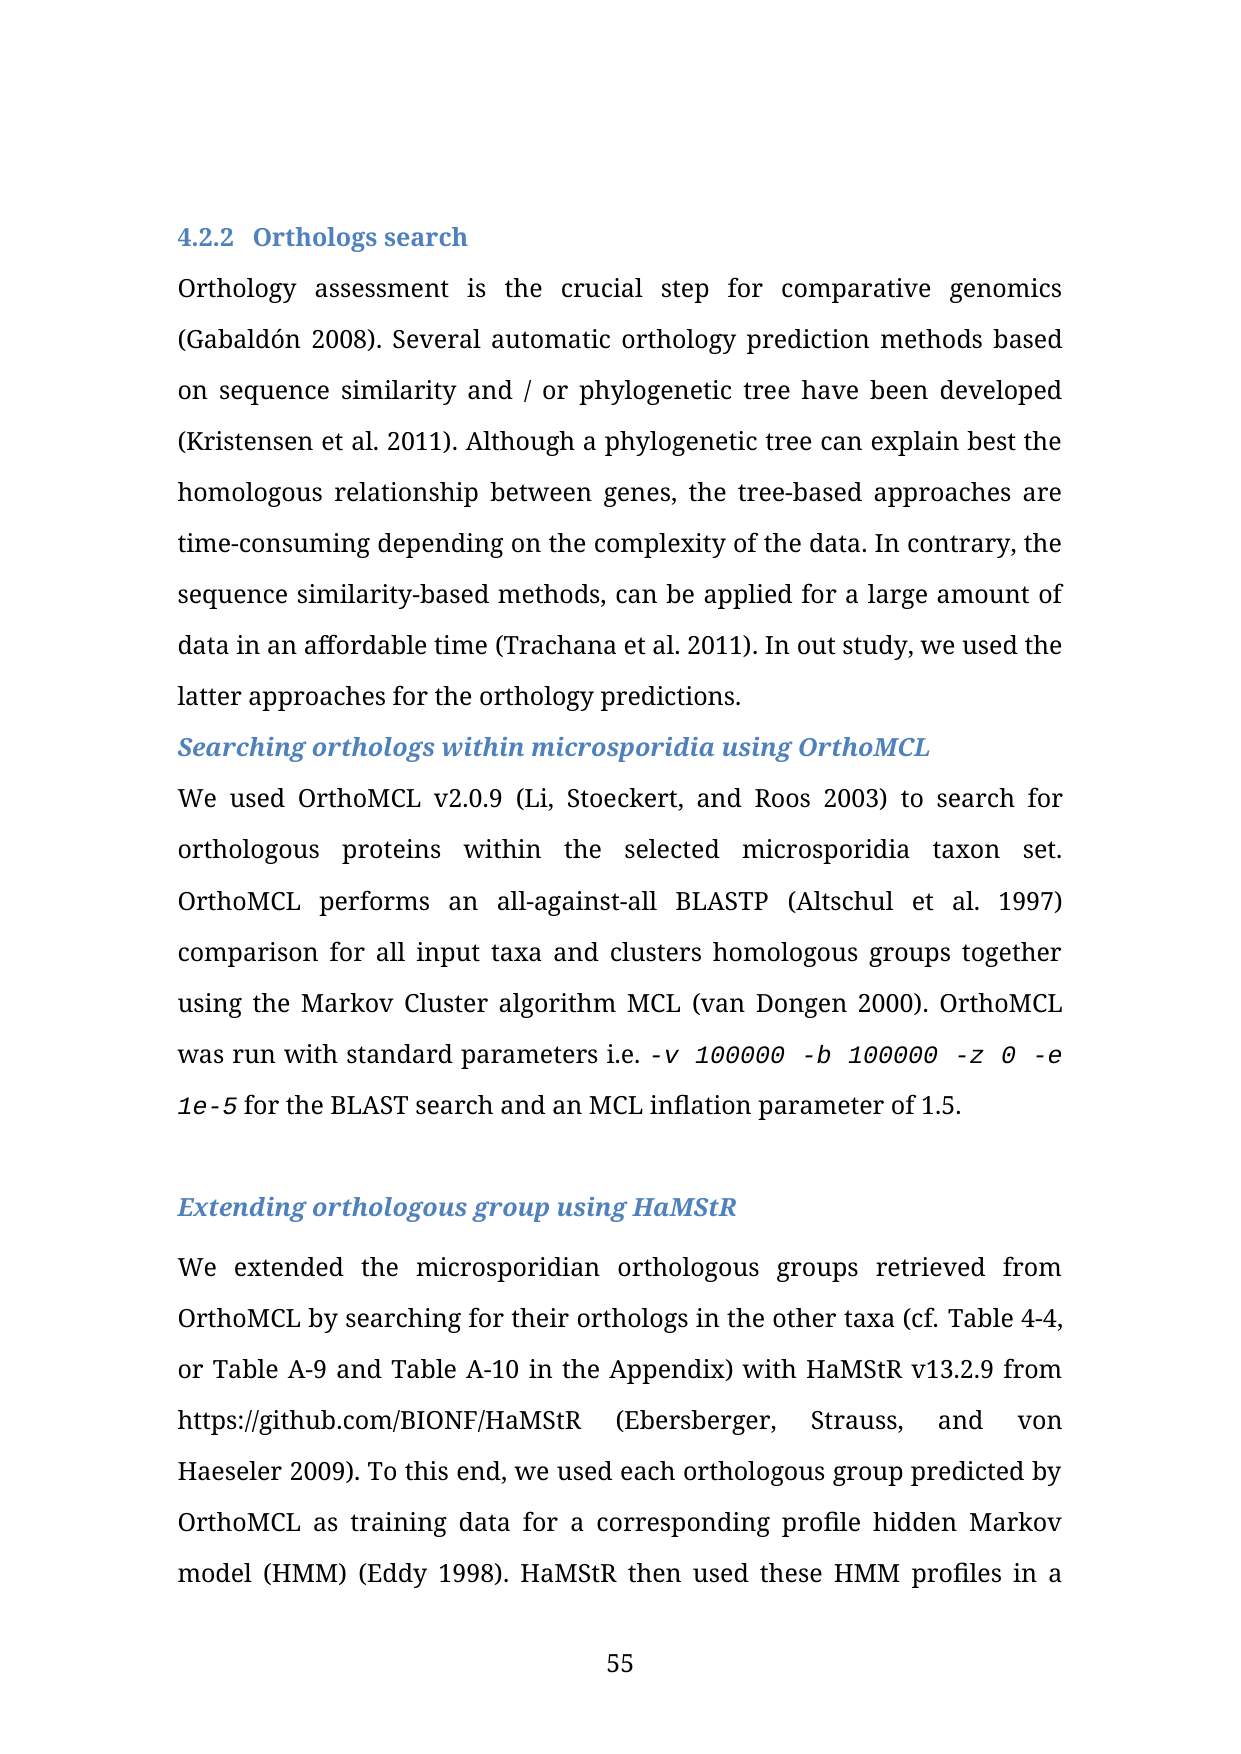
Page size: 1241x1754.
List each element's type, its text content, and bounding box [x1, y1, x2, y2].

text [177, 1250, 1063, 1590]
text Orthology assessment is the crucial step for comparative genomics (Gabaldón 2008). Several automatic orthology prediction methods based on sequence similarity and / or phylogenetic tree have been developed (Kristensen et al. 2011). Although a phylogenetic tree can explain best the homologous relationship between genes, the tree-based approaches are time-consuming depending on the complexity of the data. In contrary, the sequence similarity-based methods, can be applied for a large amount of data in an affordable time (Trachana et al. 2011). In out study, we used the latter approaches for the orthology predictions. [177, 271, 1063, 713]
subtitle Orthologs search [177, 219, 1063, 254]
text Extending orthologous group using HaMStR [177, 1190, 1063, 1224]
text Searching orthologs within microsporidia using OrthoMCL [177, 730, 1063, 764]
text We used OrthoMCL v2.0.9 (Li, Stoeckert, and Roos 2003) to search for orthologous proteins within the selected microsporidia taxon set. OrthoMCL performs an all-against-all BLASTP (Altschul et al. 1997) comparison for all input taxa and clusters homologous groups together using the Markov Cluster algorithm MCL (van Dongen 2000). OrthoMCL was run with standard parameters i.e. -v 100000 -b 100000 -z 0 -e 1e-5 for the BLAST search and an MCL inflation parameter of 1.5. [177, 781, 1063, 1122]
